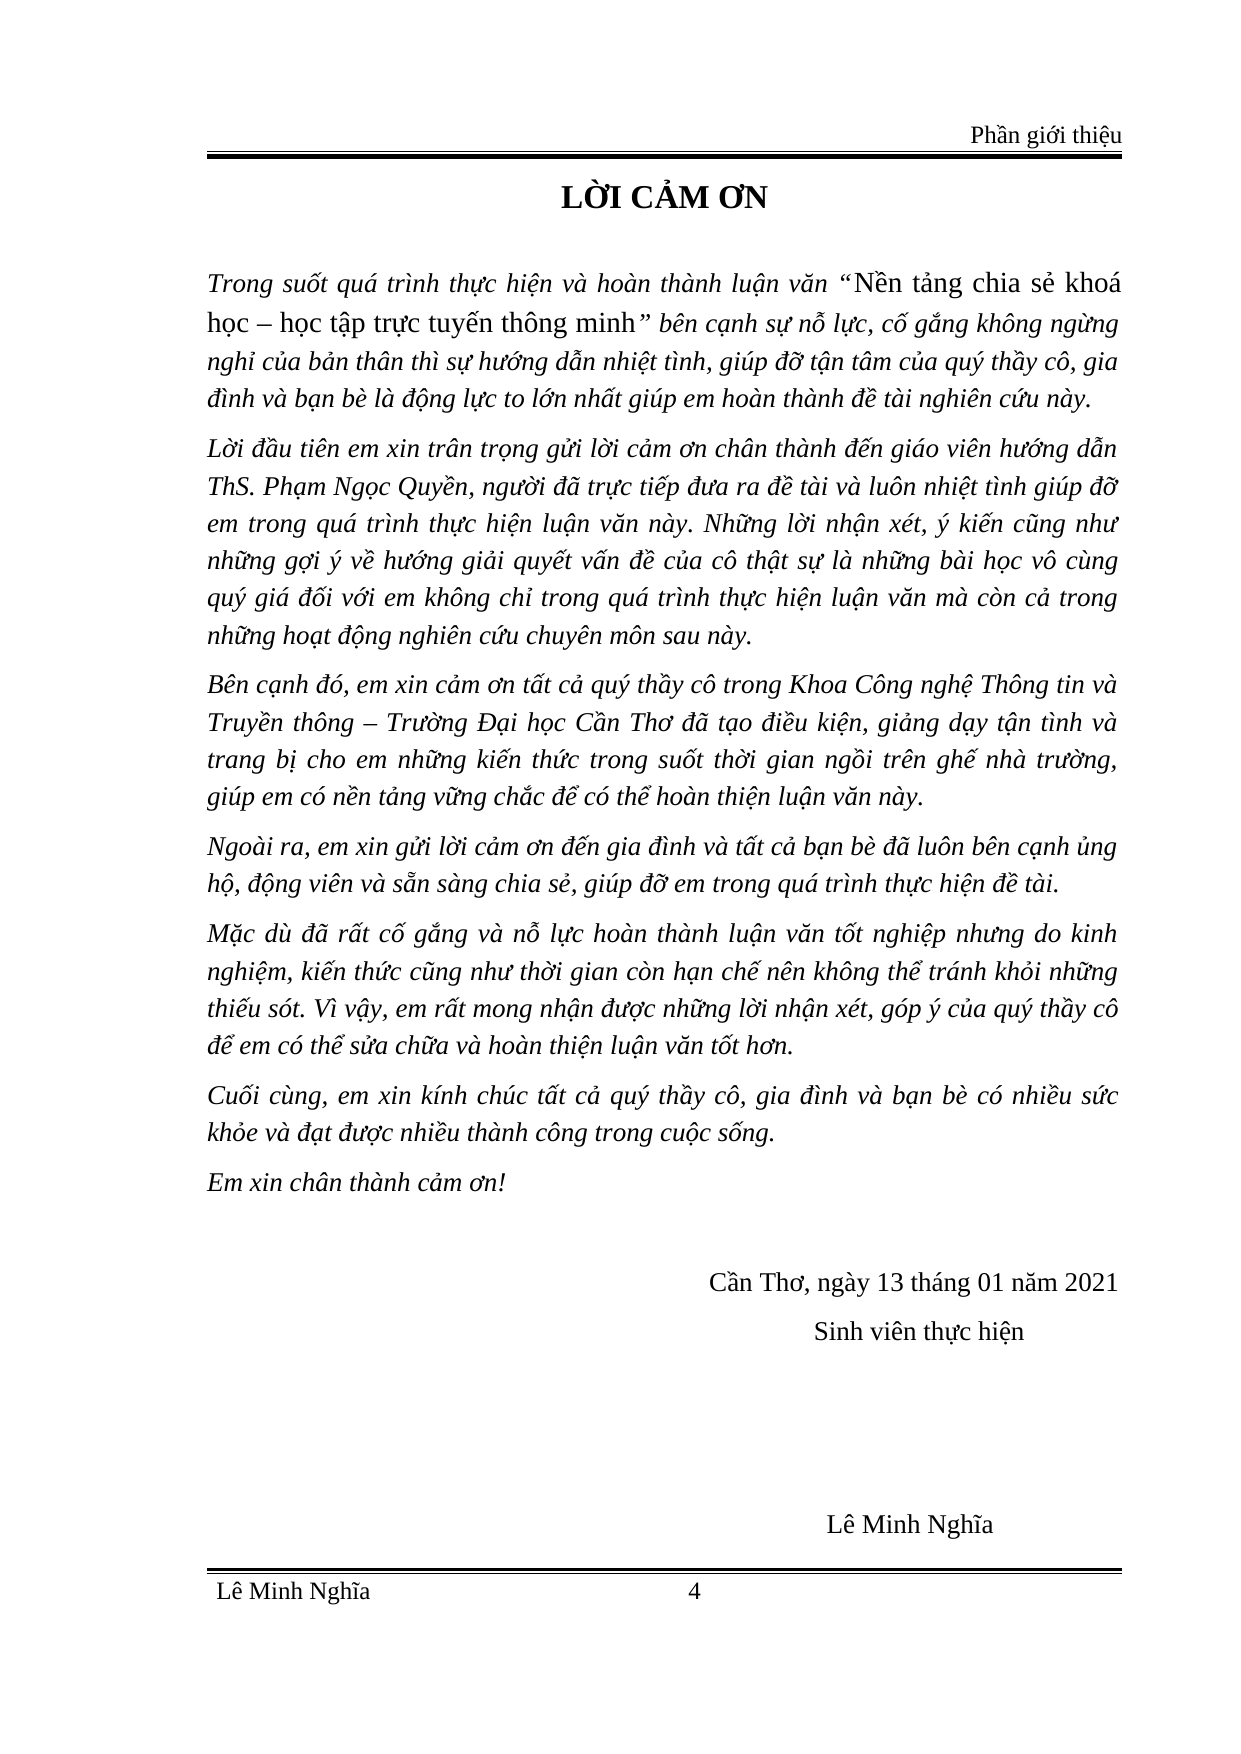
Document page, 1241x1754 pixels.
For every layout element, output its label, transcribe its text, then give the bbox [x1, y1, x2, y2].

text Em xin chân thành cảm ơn! [207, 1166, 1122, 1197]
text Lời đầu tiên em xin trân trọng gửi lời cảm ơn chân thành đến giáo viên hướng dẫn ThS. Phạm Ngọc Quyền, người đã trực tiếp đưa ra đề tài và luôn nhiệt tình giúp đỡ em trong quá trình thực hiện luận văn này. Những lời nhận xét, ý kiến cũng như những gợi ý về hướng giải quyết vấn đề của cô thật sự là những bài học vô cùng quý giá đối với em không chỉ trong quá trình thực hiện luận văn mà còn cả trong những hoạt động nghiên cứu chuyên môn sau này. [207, 432, 1122, 650]
text Bên cạnh đó, em xin cảm ơn tất cả quý thầy cô trong Khoa Công nghệ Thông tin và Truyền thông – Trường Đại học Cần Thơ đã tạo điều kiện, giảng dạy tận tình và trang bị cho em những kiến thức trong suốt thời gian ngồi trên ghế nhà trường, giúp em có nền tảng vững chắc để có thể hoàn thiện luận văn này. [207, 668, 1122, 812]
text Cần Thơ, ngày 13 tháng 01 năm 2021 [266, 1266, 1122, 1297]
text Sinh viên thực hiện [732, 1315, 1122, 1347]
text Mặc dù đã rất cố gắng và nỗ lực hoàn thành luận văn tốt nghiệp nhưng do kinh nghiệm, kiến thức cũng như thời gian còn hạn chế nên không thể tránh khỏi những thiếu sót. Vì vậy, em rất mong nhận được những lời nhận xét, góp ý của quý thầy cô để em có thể sửa chữa và hoàn thiện luận văn tốt hơn. [207, 917, 1122, 1060]
text Cuối cùng, em xin kính chúc tất cả quý thầy cô, gia đình và bạn bè có nhiều sức khỏe và đạt được nhiều thành công trong cuộc sống. [207, 1079, 1122, 1147]
text Trong suốt quá trình thực hiện và hoàn thành luận văn “Nền tảng chia sẻ khoá học – học tập trực tuyến thông minh” bên cạnh sự nỗ lực, cố gắng không ngừng nghỉ của bản thân thì sự hướng dẫn nhiệt tình, giúp đỡ tận tâm của quý thầy cô, gia đình và bạn bè là động lực to lớn nhất giúp em hoàn thành đề tài nghiên cứu này. [207, 265, 1122, 414]
subtitle LỜI CẢM ƠN [207, 177, 1122, 216]
text Ngoài ra, em xin gửi lời cảm ơn đến gia đình và tất cả bạn bè đã luôn bên cạnh ủng hộ, động viên và sẵn sàng chia sẻ, giúp đỡ em trong quá trình thực hiện đề tài. [207, 830, 1122, 899]
text Lê Minh Nghĩa [732, 1508, 1122, 1539]
